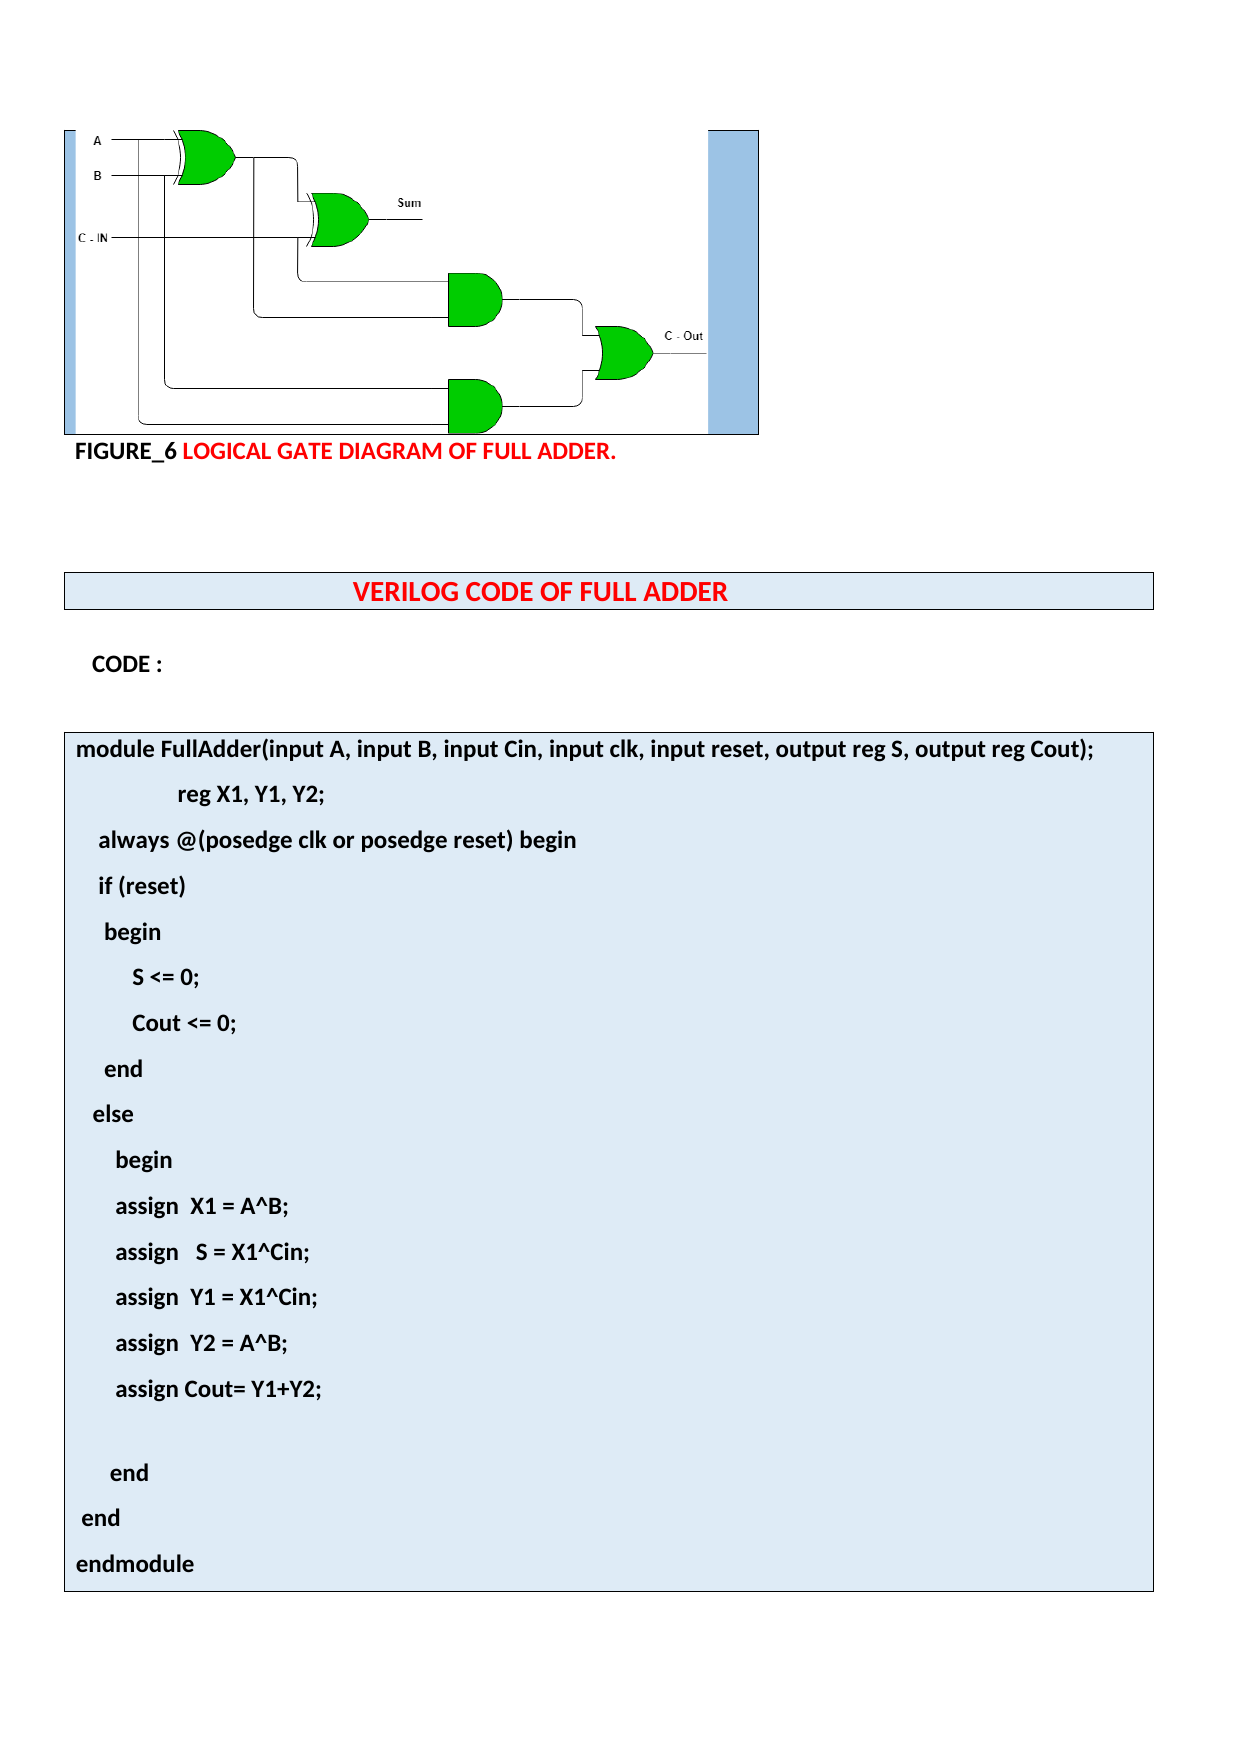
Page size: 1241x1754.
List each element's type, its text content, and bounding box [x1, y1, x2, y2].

table_header [65, 131, 75, 434]
picture [75, 130, 709, 434]
table_header [709, 131, 758, 434]
table_header VERILOG CODE OF FULL ADDER [65, 573, 1153, 609]
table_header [65, 733, 1153, 1591]
text FIGURE_6 LOGICAL GATE DIAGRAM OF FULL ADDER. [75, 435, 1165, 465]
text CODE : [75, 648, 1165, 678]
